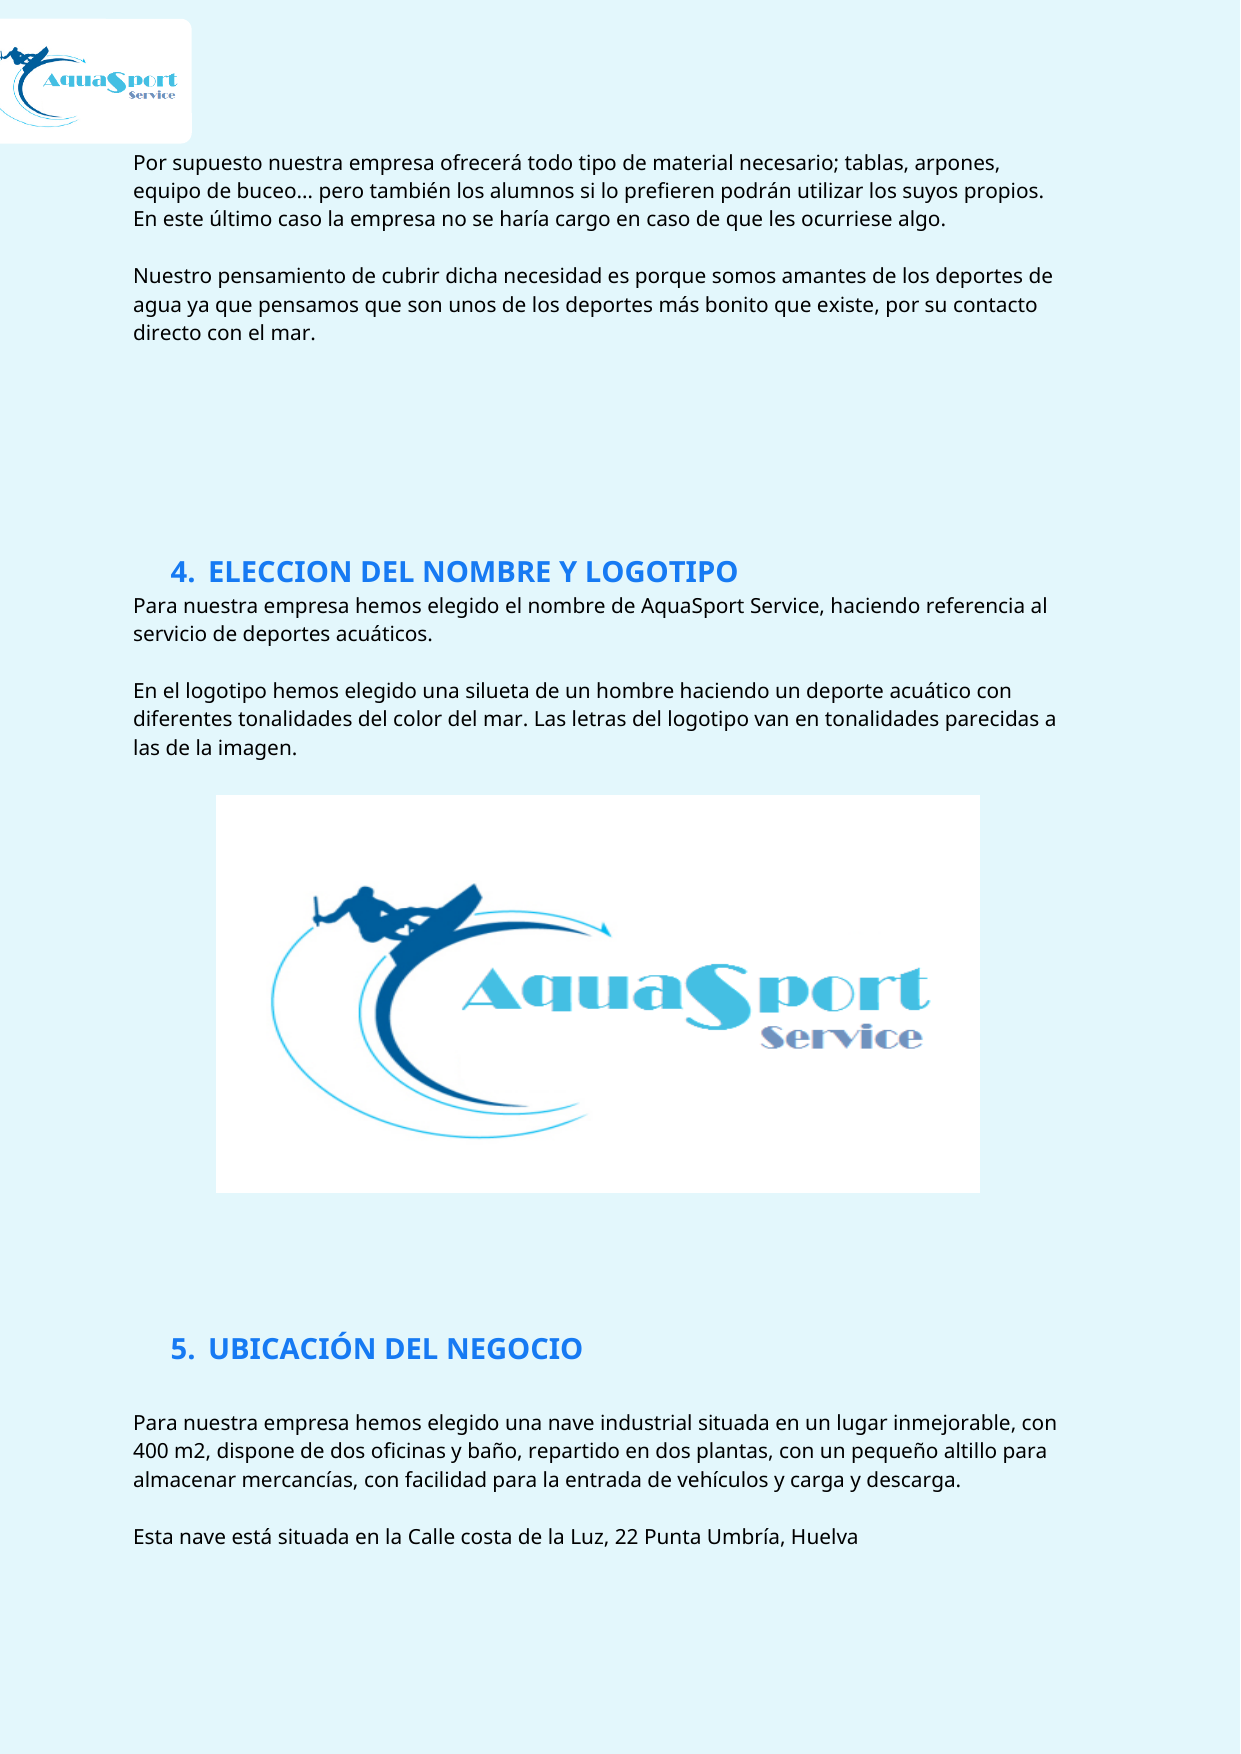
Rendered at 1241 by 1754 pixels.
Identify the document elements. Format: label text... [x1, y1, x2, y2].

text Por supuesto nuestra empresa ofrecerá todo tipo de material necesario; tablas, arpones, equipo de buceo… pero también los alumnos si lo prefieren podrán utilizar los suyos propios. En este último caso la empresa no se haría cargo en caso de que les ocurriese algo. [133, 148, 1063, 233]
picture [216, 795, 980, 1193]
text En el logotipo hemos elegido una silueta de un hombre haciendo un deporte acuático con diferentes tonalidades del color del mar. Las letras del logotipo van en tonalidades parecidas a las de la imagen. [133, 676, 1063, 761]
text Esta nave está situada en la Calle costa de la Luz, 22 Punta Umbría, Huelva [133, 1522, 1063, 1550]
text Para nuestra empresa hemos elegido el nombre de AquaSport Service, haciendo referencia al servicio de deportes acuáticos. [133, 591, 1063, 648]
text ELECCION DEL NOMBRE Y LOGOTIPO [170, 551, 1063, 591]
text Nuestro pensamiento de cubrir dicha necesidad es porque somos amantes de los deportes de agua ya que pensamos que son unos de los deportes más bonito que existe, por su contacto directo con el mar. [133, 261, 1063, 347]
text UBICACIÓN DEL NEGOCIO [170, 1329, 1063, 1368]
picture [0, 18, 192, 144]
text Para nuestra empresa hemos elegido una nave industrial situada en un lugar inmejorable, con 400 m2, dispone de dos oficinas y baño, repartido en dos plantas, con un pequeño altillo para almacenar mercancías, con facilidad para la entrada de vehículos y carga y descarga. [133, 1408, 1063, 1493]
